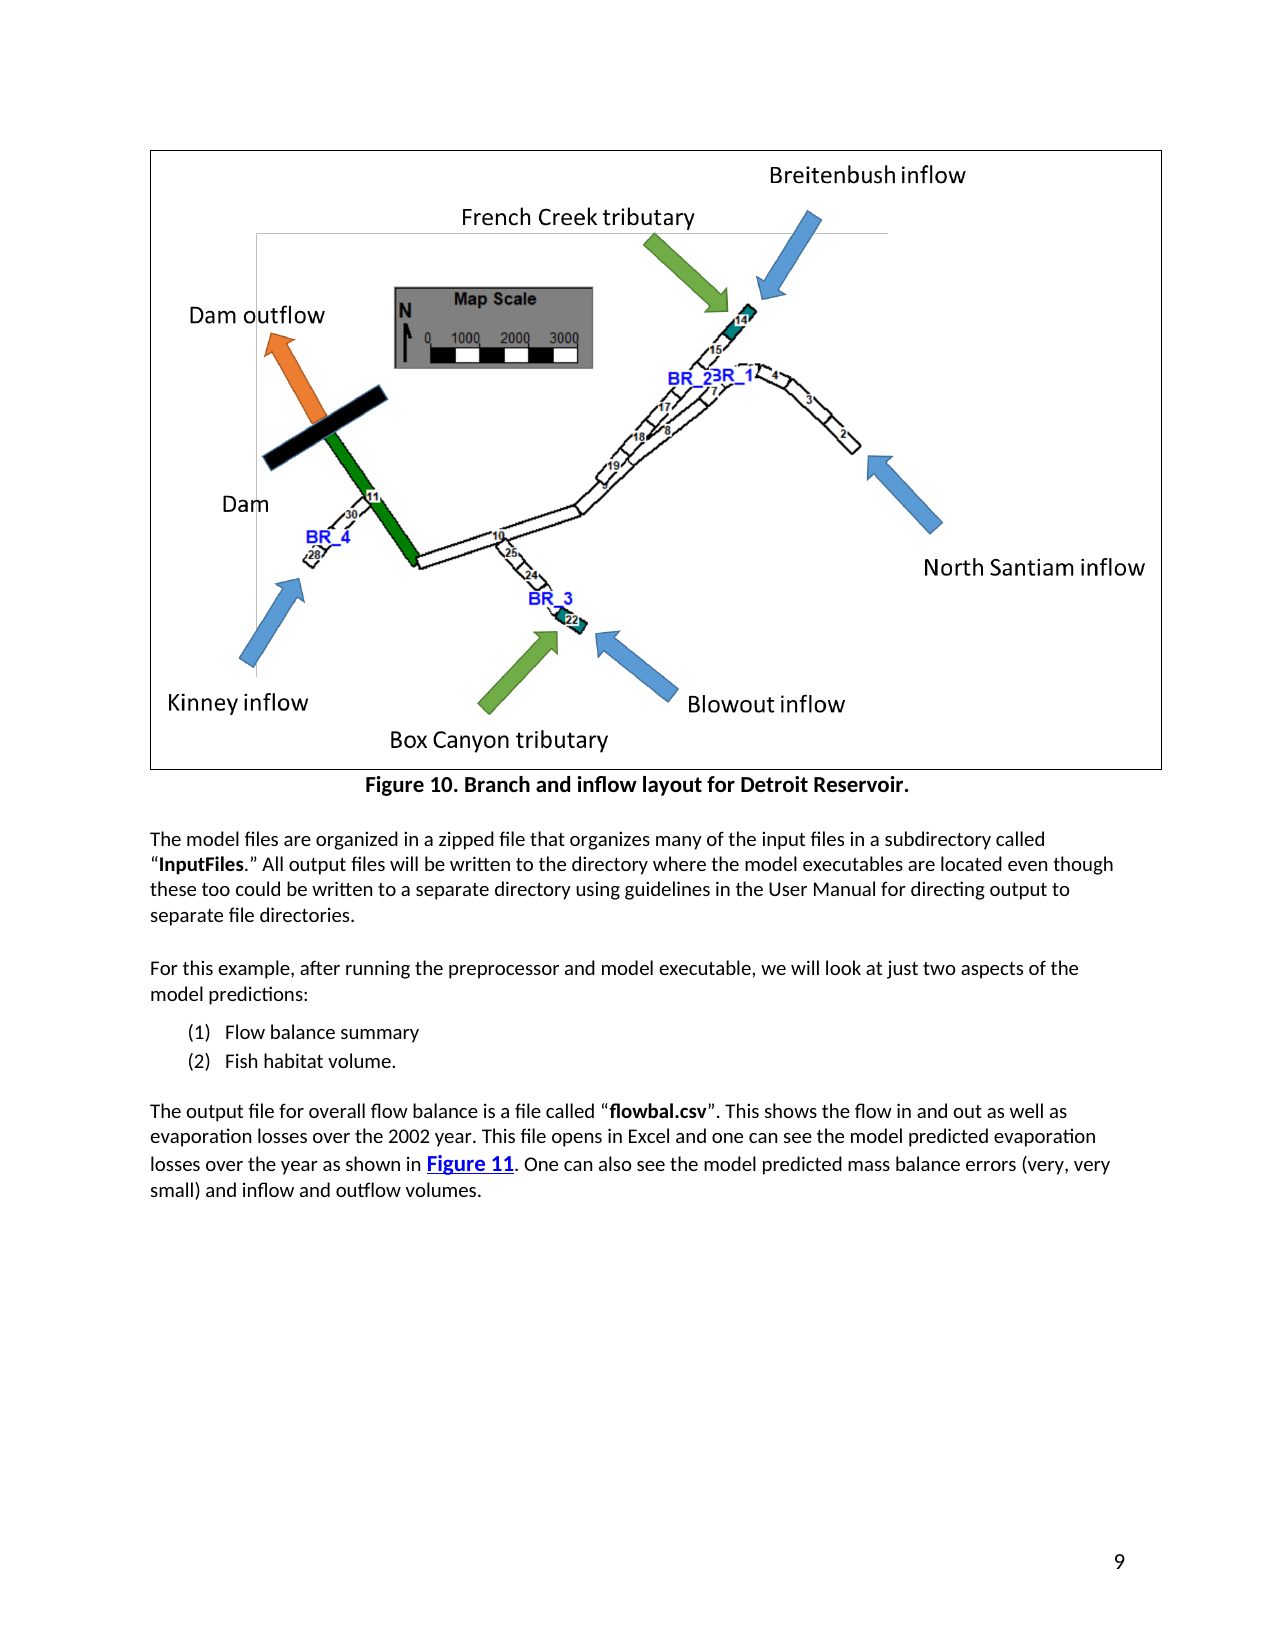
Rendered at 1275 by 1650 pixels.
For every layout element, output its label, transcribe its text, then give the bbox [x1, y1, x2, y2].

picture [151, 151, 1161, 769]
text The output file for overall flow balance is a file called “flowbal.csv”. This shows the flow in and out as well as evaporation losses over the 2002 year. This file opens in Excel and one can see the model predicted evaporation losses over the year as shown in Figure 11. One can also see the model predicted mass balance errors (very, very small) and inflow and outflow volumes. [150, 1098, 1125, 1202]
list Flow balance summary [187, 1019, 1125, 1044]
text Figure 10. Branch and inflow layout for Detroit Reservoir. [150, 770, 1125, 798]
text For this example, after running the preprocessor and model executable, we will look at just two aspects of the model predictions: [150, 956, 1125, 1006]
list Fish habitat volume. [187, 1048, 1125, 1073]
text The model files are organized in a zipped file that organizes many of the input files in a subdirectory called “InputFiles.” All output files will be written to the directory where the model executables are located even though these too could be written to a separate directory using guidelines in the User Manual for directing output to separate file directories. [150, 826, 1125, 927]
